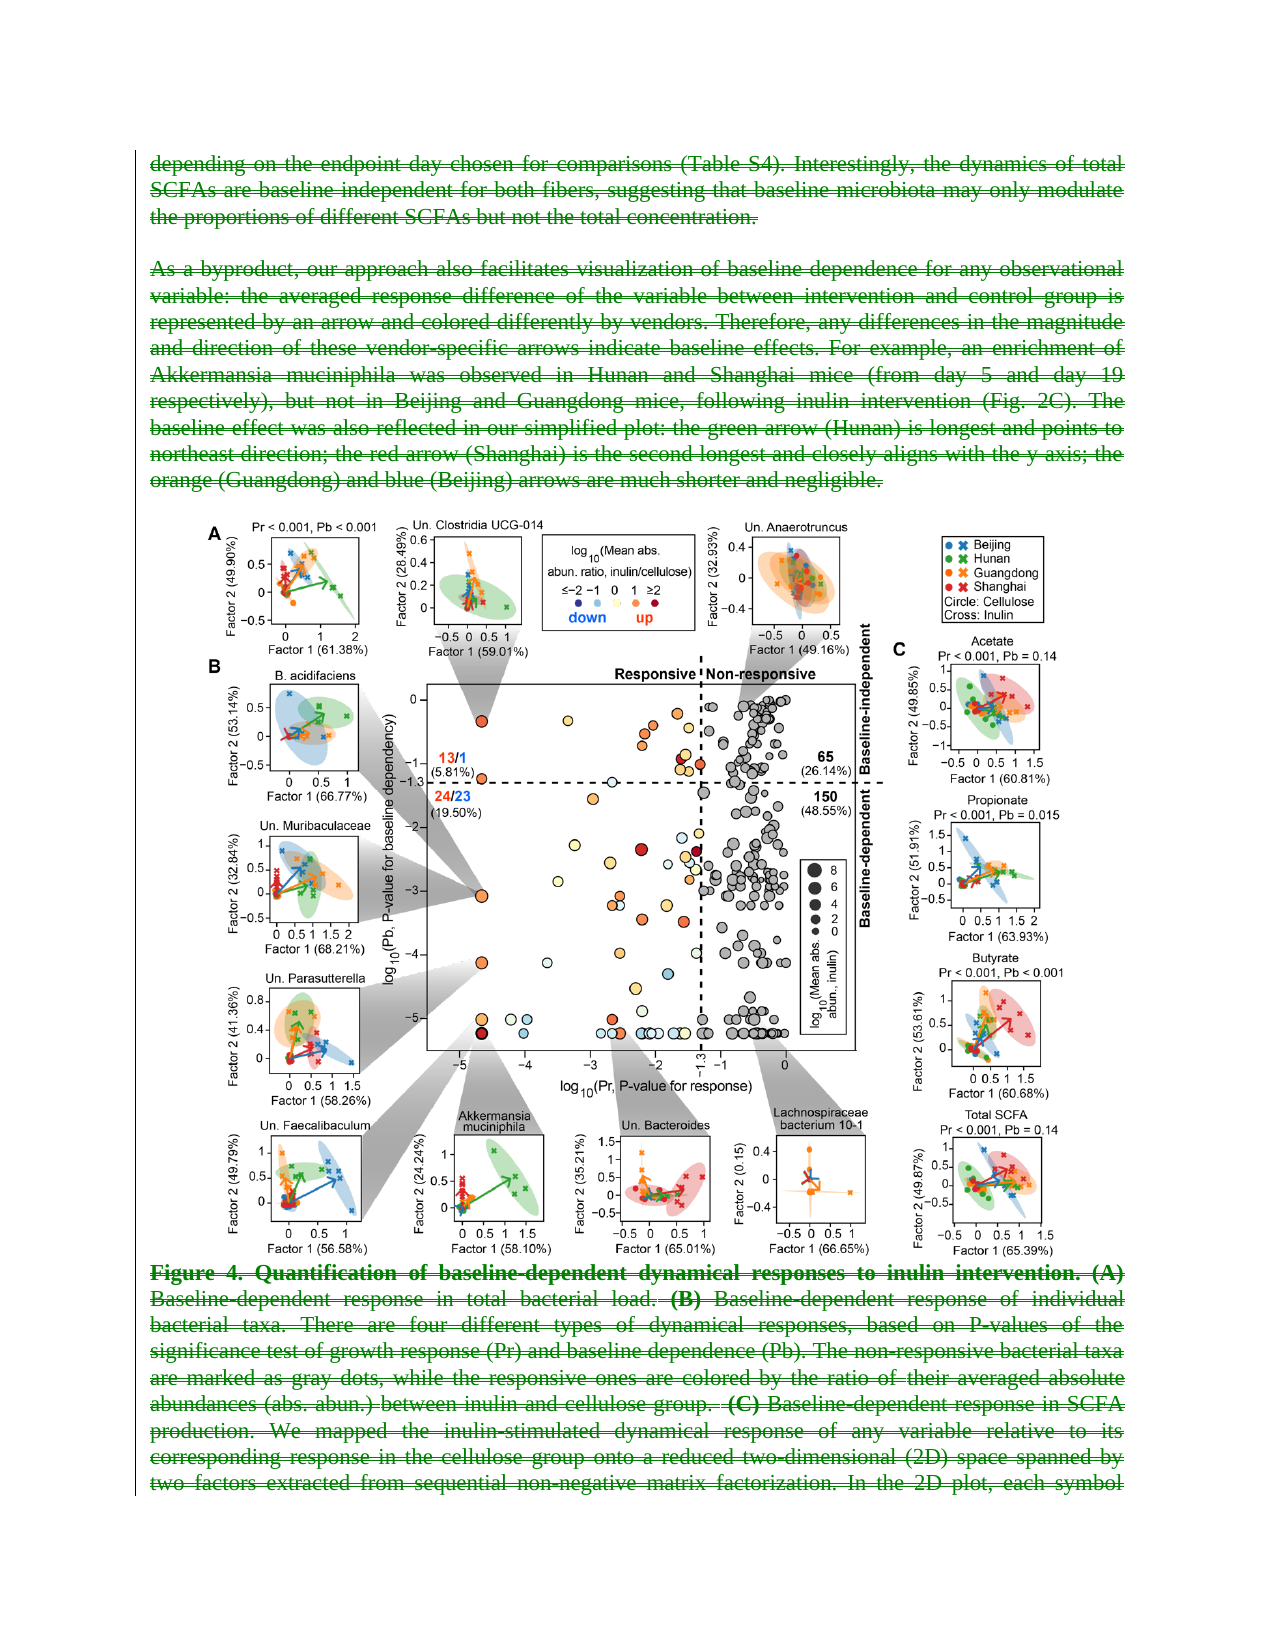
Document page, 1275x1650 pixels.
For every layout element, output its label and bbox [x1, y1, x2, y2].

picture [207, 518, 1068, 1259]
